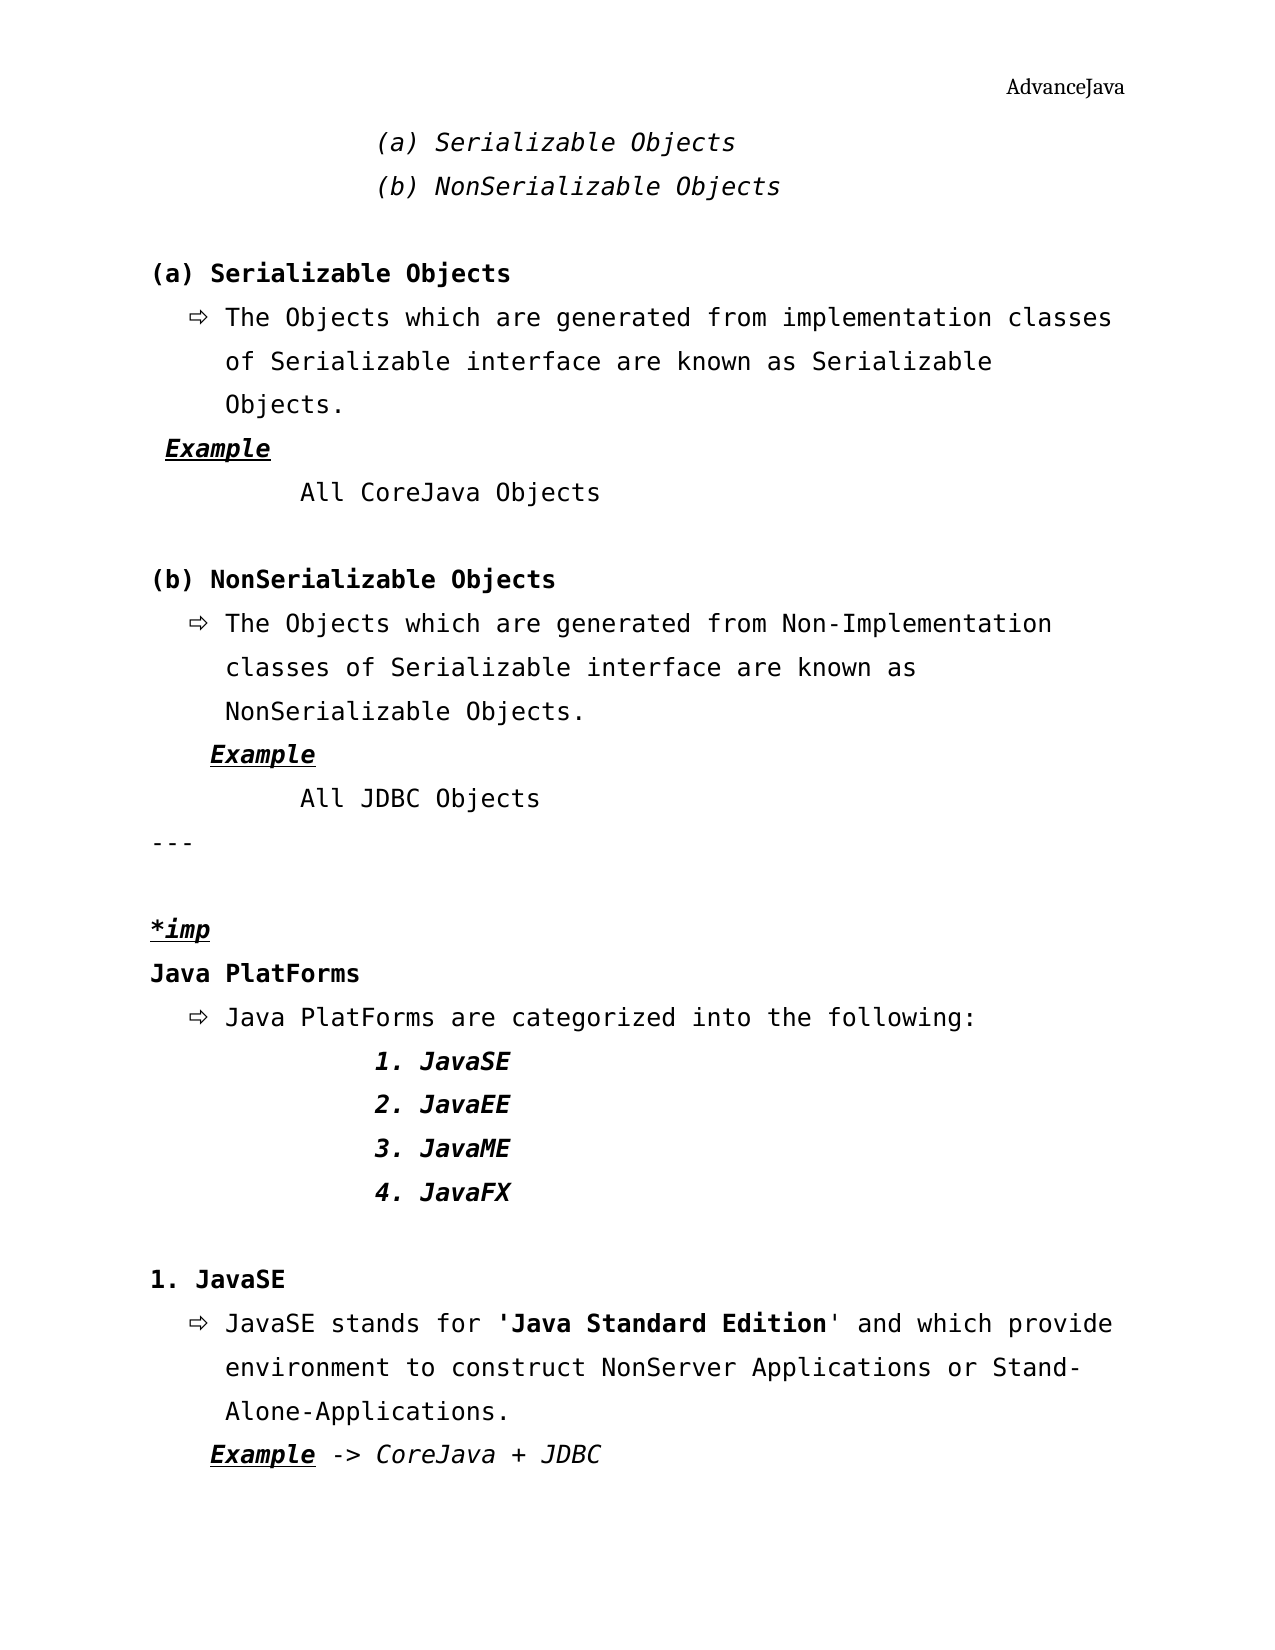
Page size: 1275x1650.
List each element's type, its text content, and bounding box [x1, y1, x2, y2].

text (a) Serializable Objects [150, 259, 1125, 289]
text 4. JavaFX [150, 1178, 1125, 1207]
text (a) Serializable Objects [150, 128, 1125, 157]
text All JDBC Objects [150, 784, 1125, 814]
list Java PlatForms are categorized into the following: [187, 1003, 1125, 1032]
list The Objects which are generated from Non-Implementation classes of Serializable interface are known as NonSerializable Objects. [187, 609, 1125, 726]
text Example [150, 434, 1125, 464]
text Example [150, 741, 1125, 770]
text All CoreJava Objects [150, 478, 1125, 507]
text Example -> CoreJava + JDBC [150, 1441, 1125, 1470]
text *imp [150, 916, 1125, 945]
text 1. JavaSE [150, 1266, 1125, 1295]
text Java PlatForms [150, 959, 1125, 989]
text 2. JavaEE [150, 1091, 1125, 1120]
list JavaSE stands for 'Java Standard Edition' and which provide environment to construct NonServer Applications or Stand-Alone-Applications. [187, 1309, 1125, 1426]
text --- [150, 828, 1125, 857]
list The Objects which are generated from implementation classes of Serializable interface are known as Serializable Objects. [187, 303, 1125, 420]
text (b) NonSerializable Objects [150, 172, 1125, 201]
text 1. JavaSE [150, 1047, 1125, 1076]
text 3. JavaME [150, 1134, 1125, 1164]
text (b) NonSerializable Objects [150, 566, 1125, 595]
